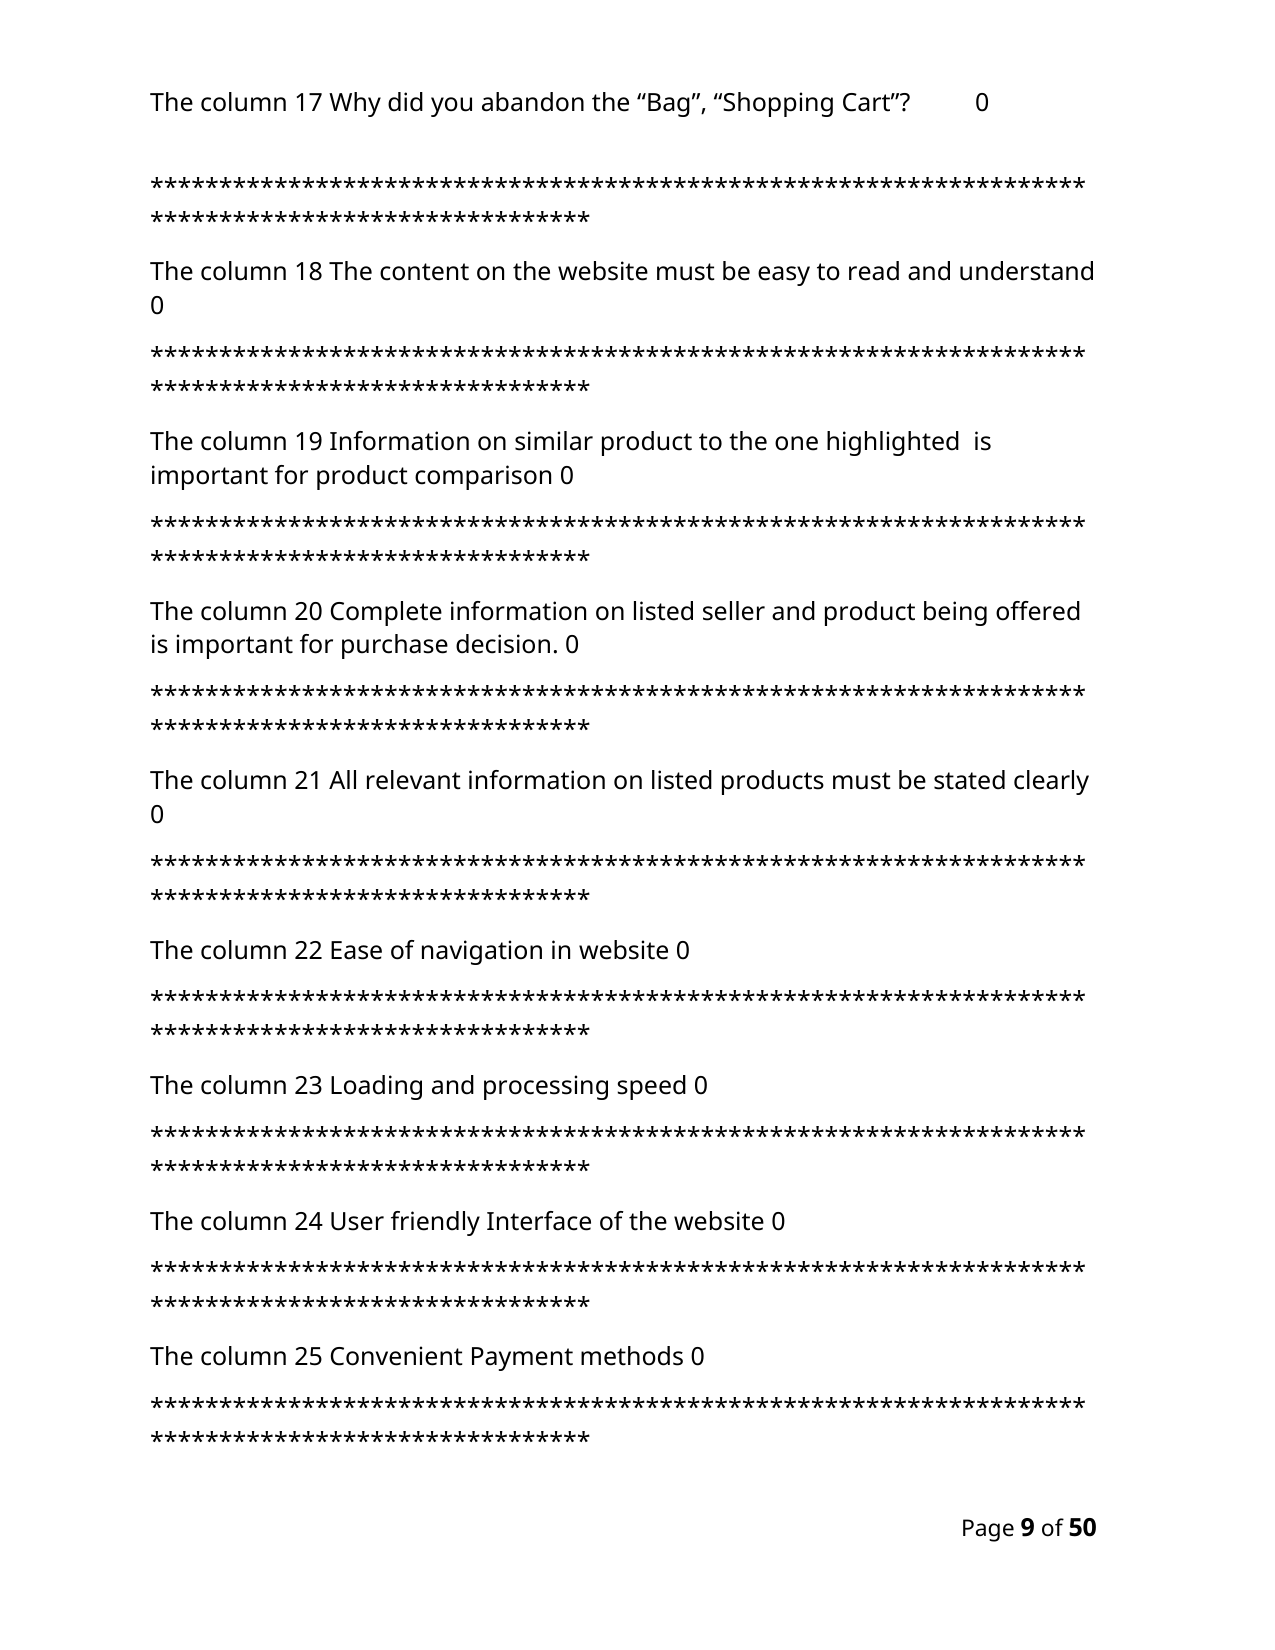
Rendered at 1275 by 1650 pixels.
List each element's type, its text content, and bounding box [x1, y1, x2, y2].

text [150, 1389, 1097, 1458]
text **************************************************************************************************** [150, 508, 1097, 576]
text The column 23 Loading and processing speed 0 [150, 1068, 1097, 1102]
text **************************************************************************************************** [150, 678, 1097, 746]
text **************************************************************************************************** [150, 339, 1097, 407]
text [150, 1254, 1097, 1322]
text The column 21 All relevant information on listed products must be stated clearly 0 [150, 763, 1097, 831]
text The column 20 Complete information on listed seller and product being offered is important for purchase decision. 0 [150, 593, 1097, 661]
text The column 24 User friendly Interface of the website 0 [150, 1203, 1097, 1237]
text **************************************************************************************************** [150, 847, 1097, 916]
text The column 25 Convenient Payment methods 0 [150, 1339, 1097, 1373]
text The column 18 The content on the website must be easy to read and understand 0 [150, 254, 1097, 322]
text The column 19 Information on similar product to the one highlighted is important for product comparison 0 [150, 423, 1097, 492]
text **************************************************************************************************** [150, 1118, 1097, 1187]
text The column 22 Ease of navigation in website 0 [150, 932, 1097, 966]
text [150, 169, 1097, 237]
text **************************************************************************************************** [150, 983, 1097, 1051]
text The column 17 Why did you abandon the “Bag”, “Shopping Cart”? 0 [150, 84, 1097, 152]
